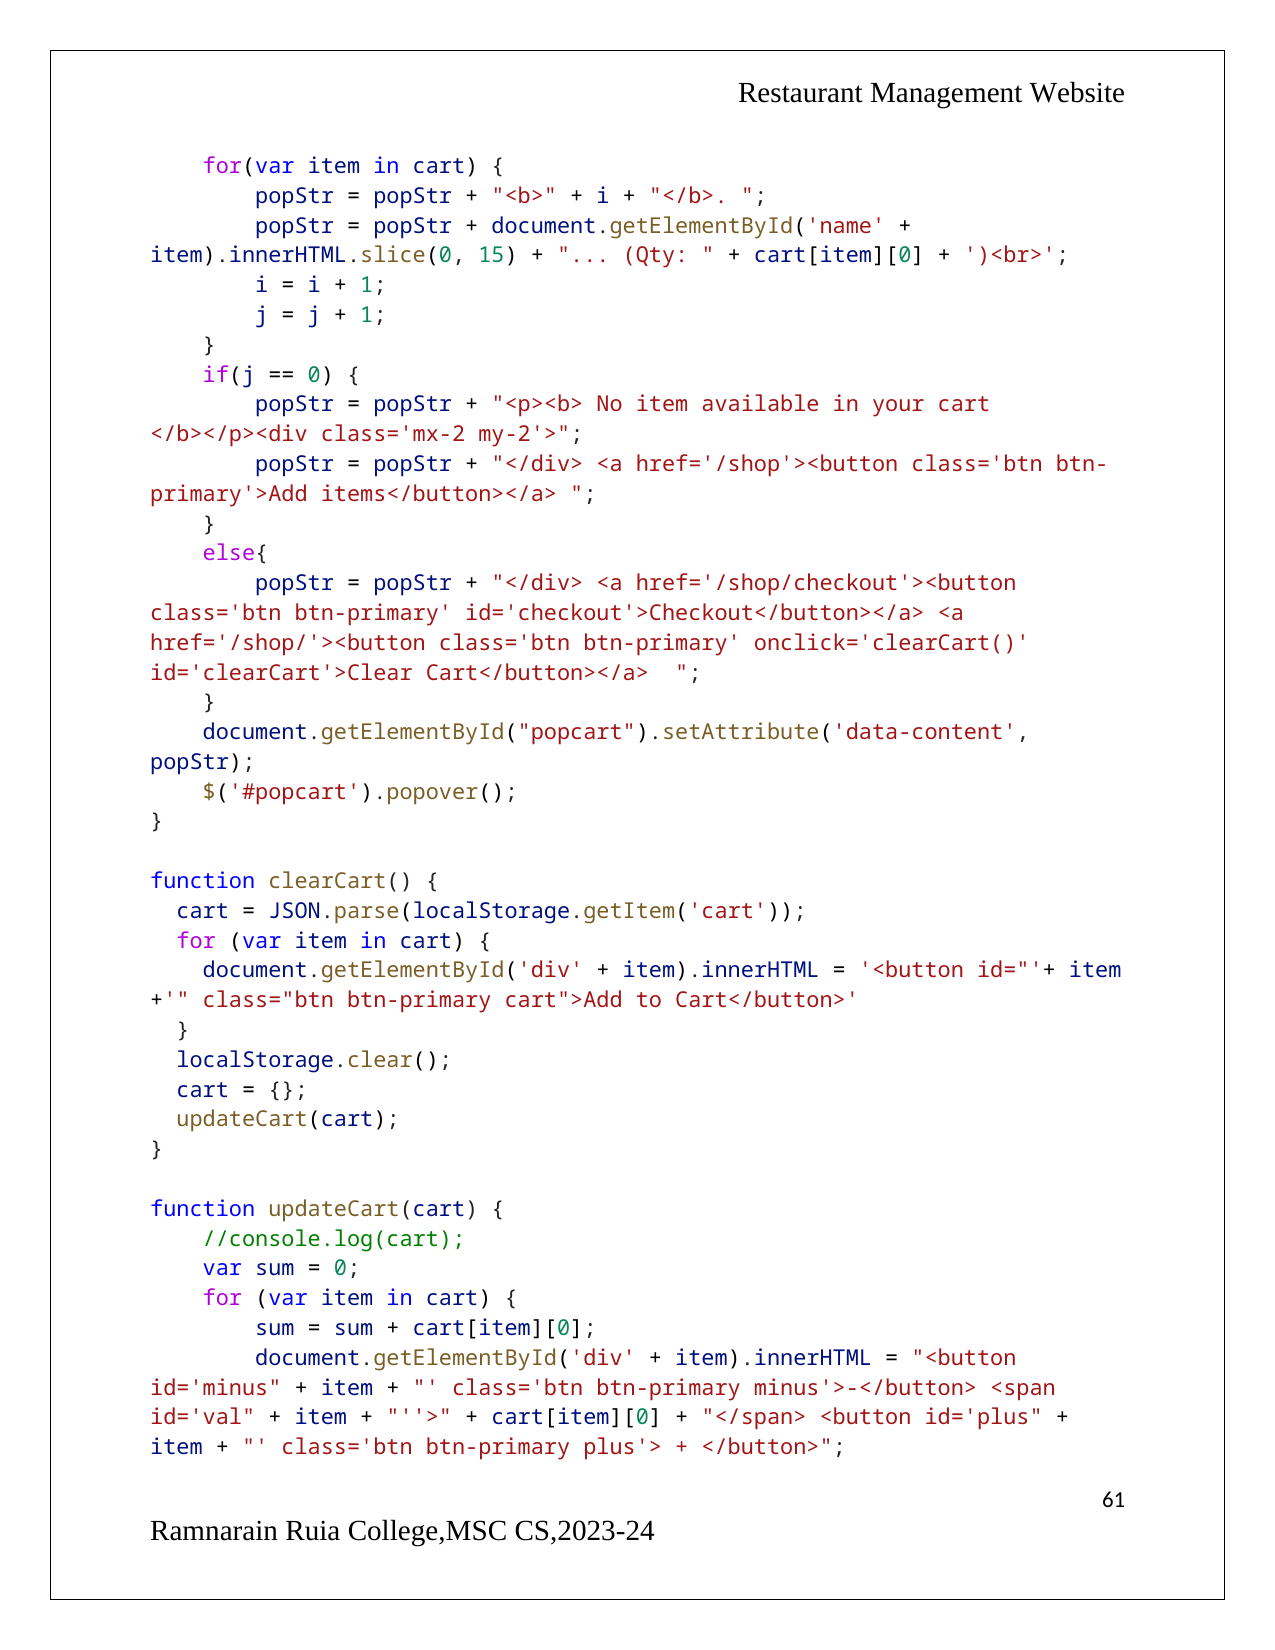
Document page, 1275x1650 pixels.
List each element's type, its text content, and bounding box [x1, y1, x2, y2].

text for (var item in cart) { [150, 924, 1125, 954]
text document.getElementById('div' + item).innerHTML = '<button id="'+ item +'" class="btn btn-primary cart">Add to Cart</button>' [150, 954, 1125, 1014]
text } [150, 329, 1125, 358]
text popStr = popStr + document.getElementById('name' + item).innerHTML.slice(0, 15) + "... (Qty: " + cart[item][0] + ')<br>'; [150, 209, 1125, 269]
text for(var item in cart) { [150, 150, 1125, 180]
text if(j == 0) { [150, 358, 1125, 388]
text else{ [150, 537, 1125, 567]
text } [150, 507, 1125, 537]
text updateCart(cart); [150, 1103, 1125, 1133]
text sum = sum + cart[item][0]; [150, 1312, 1125, 1342]
text function updateCart(cart) { [150, 1193, 1125, 1222]
text } [150, 805, 1125, 835]
text document.getElementById("popcart").setAttribute('data-content', popStr); [150, 716, 1125, 776]
text popStr = popStr + "<p><b> No item available in your cart </b></p><div class='mx-2 my-2'>"; [150, 388, 1125, 448]
text $('#popcart').popover(); [150, 776, 1125, 805]
text popStr = popStr + "</div> <a href='/shop/checkout'><button class='btn btn-primary' id='checkout'>Checkout</button></a> <a href='/shop/'><button class='btn btn-primary' onclick='clearCart()' id='clearCart'>Clear Cart</button></a> "; [150, 567, 1125, 686]
text localStorage.clear(); [150, 1044, 1125, 1073]
text } [150, 1014, 1125, 1044]
text document.getElementById('div' + item).innerHTML = "<button id='minus" + item + "' class='btn btn-primary minus'>-</button> <span id='val" + item + "''>" + cart[item][0] + "</span> <button id='plus" + item + "' class='btn btn-primary plus'> + </button>"; [150, 1342, 1125, 1461]
text popStr = popStr + "<b>" + i + "</b>. "; [150, 180, 1125, 209]
text } [150, 686, 1125, 716]
text cart = {}; [150, 1073, 1125, 1103]
text for (var item in cart) { [150, 1282, 1125, 1312]
text cart = JSON.parse(localStorage.getItem('cart')); [150, 895, 1125, 924]
text } [150, 1133, 1125, 1163]
text i = i + 1; [150, 269, 1125, 299]
text function clearCart() { [150, 865, 1125, 895]
text popStr = popStr + "</div> <a href='/shop'><button class='btn btn-primary'>Add items</button></a> "; [150, 448, 1125, 507]
text var sum = 0; [150, 1252, 1125, 1282]
text j = j + 1; [150, 299, 1125, 329]
text //console.log(cart); [150, 1222, 1125, 1252]
